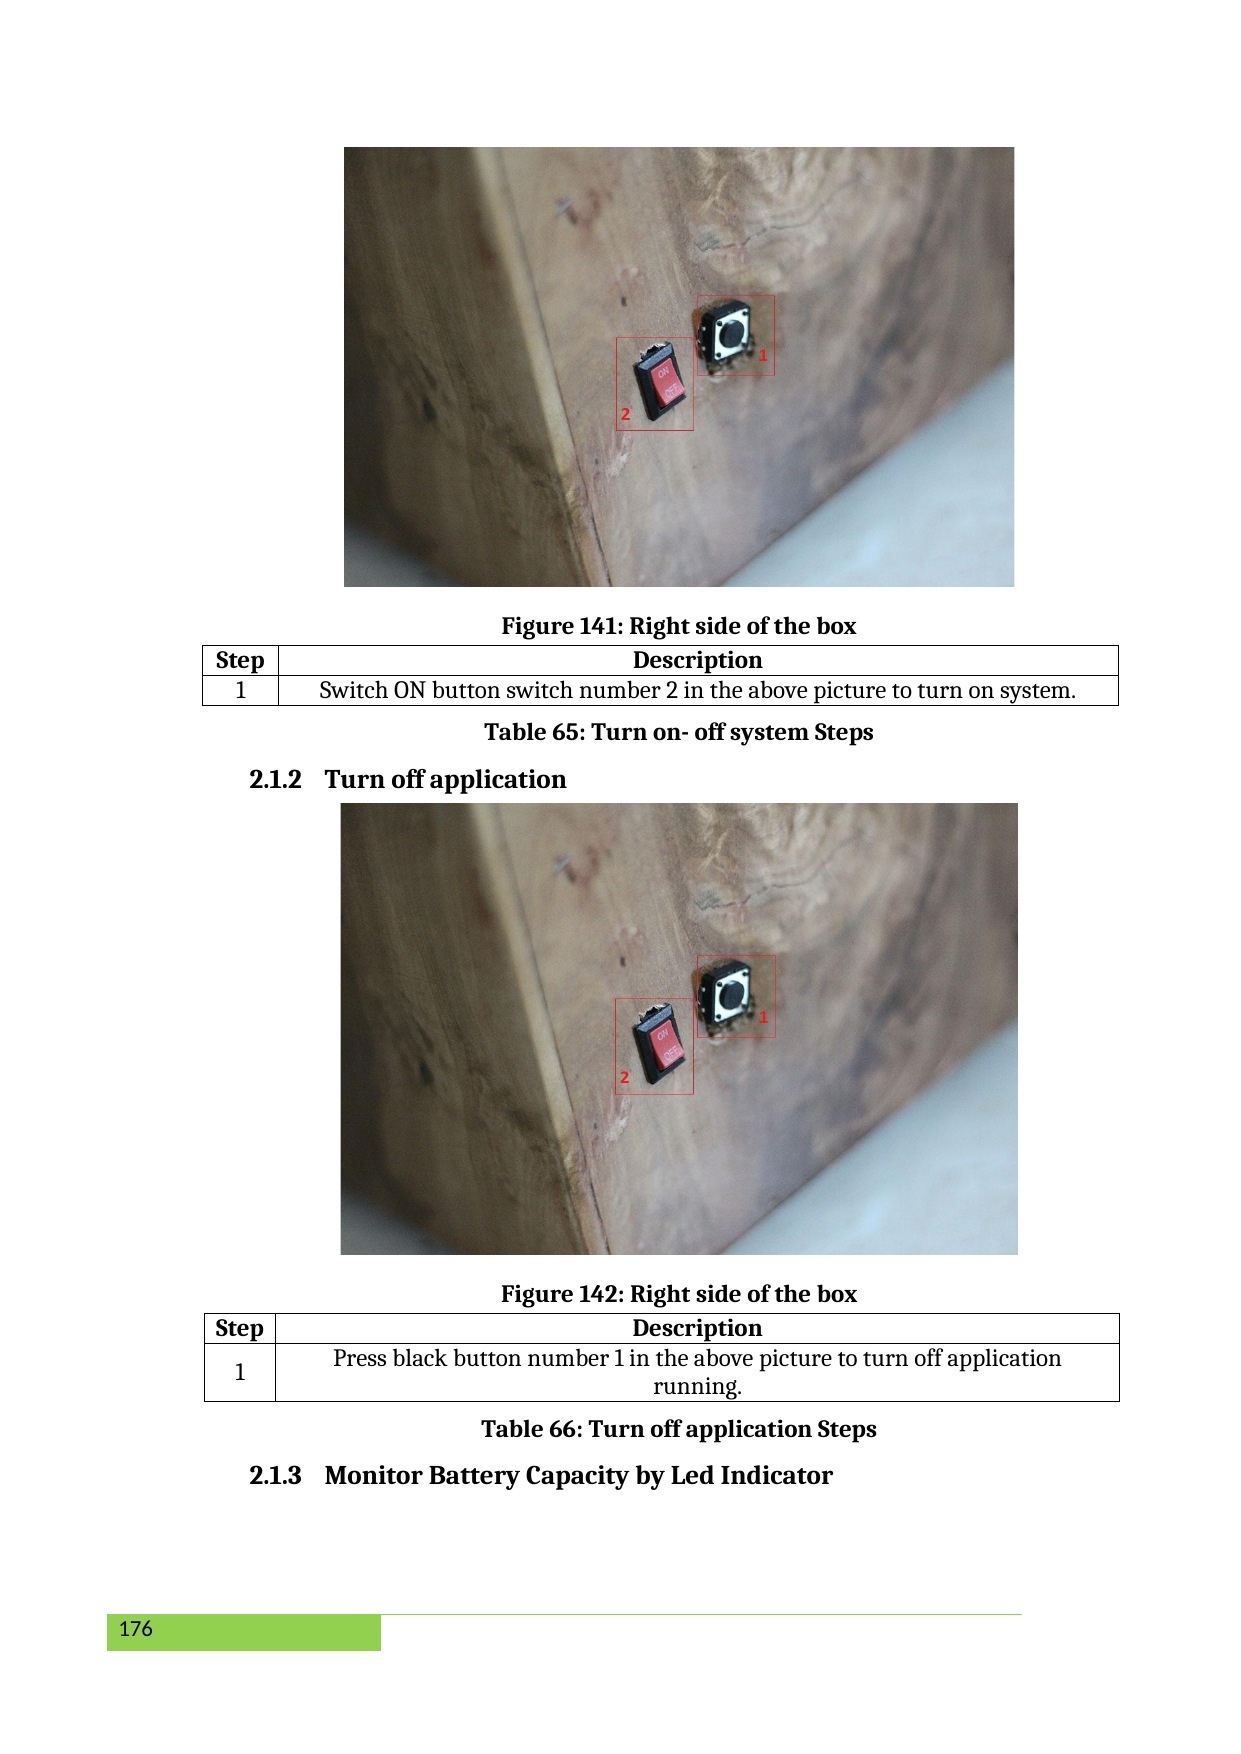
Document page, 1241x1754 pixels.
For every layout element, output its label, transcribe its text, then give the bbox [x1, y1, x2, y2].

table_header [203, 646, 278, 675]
picture [344, 147, 1015, 587]
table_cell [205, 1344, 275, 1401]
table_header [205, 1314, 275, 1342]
list Table 65: Turn on- off system Steps [325, 718, 1033, 747]
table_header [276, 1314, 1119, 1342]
text Figure 141: Right side of the box [325, 612, 1033, 641]
subtitle Monitor Battery Capacity by Led Indicator [249, 1460, 1033, 1491]
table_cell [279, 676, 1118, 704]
picture [340, 803, 1018, 1255]
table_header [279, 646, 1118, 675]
subtitle Turn off application [249, 764, 1033, 795]
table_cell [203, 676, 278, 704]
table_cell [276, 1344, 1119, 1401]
list Table 66: Turn off application Steps [325, 1414, 1033, 1443]
text Figure 142: Right side of the box [325, 1280, 1033, 1308]
